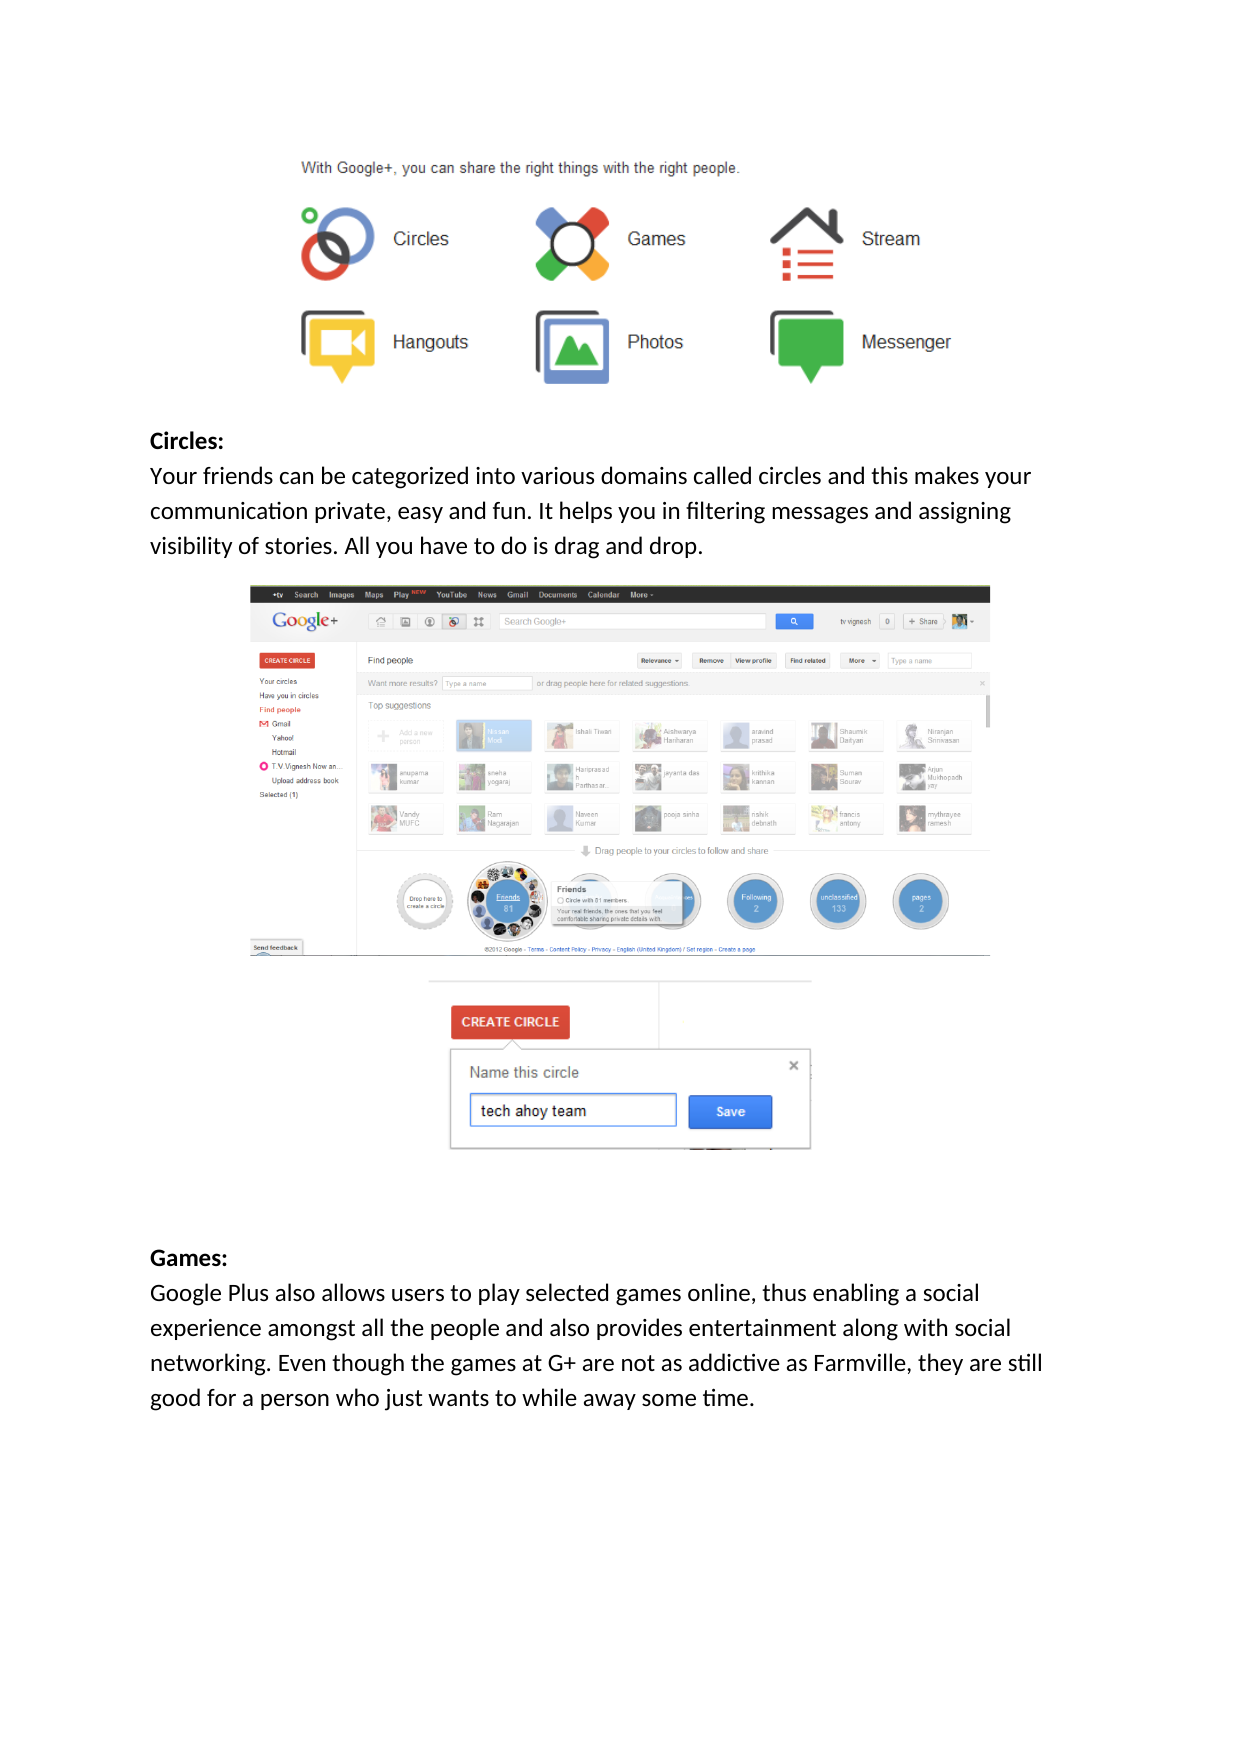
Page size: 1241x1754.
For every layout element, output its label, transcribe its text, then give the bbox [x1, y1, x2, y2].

picture [250, 585, 990, 956]
text Circles: Your friends can be categorized into various domains called circles and this makes your communication private, easy and fun. It helps you in filtering messages and assigning visibility of stories. All you have to do is drag and drop. [150, 425, 1090, 561]
picture [282, 150, 959, 400]
picture [428, 980, 812, 1150]
text Games: Google Plus also allows users to play selected games online, thus enabling a social experience amongst all the people and also provides entertainment along with social networking. Even though the games at G+ are not as addictive as Farmville, they are still good for a person who just wants to while away some time. [150, 1242, 1090, 1413]
